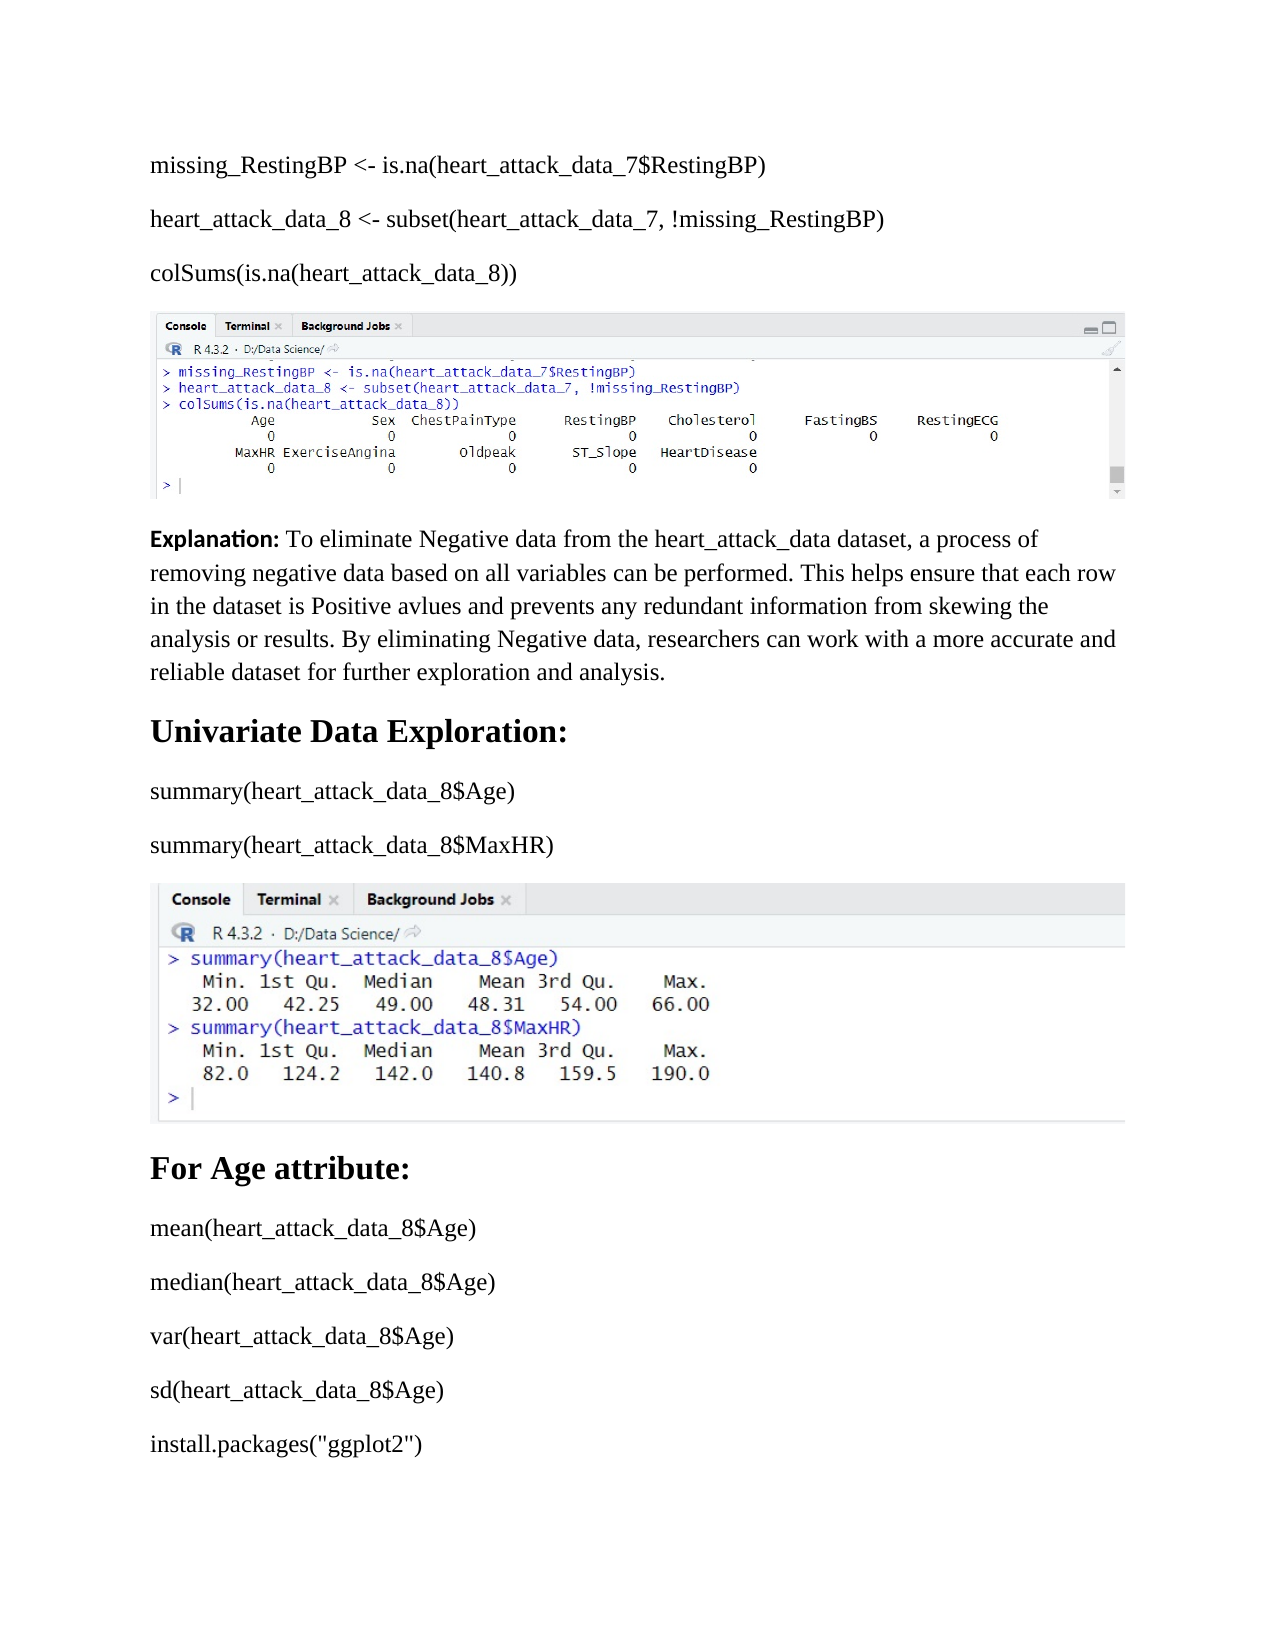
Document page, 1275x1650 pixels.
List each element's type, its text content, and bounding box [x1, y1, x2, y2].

text Explanation: To eliminate Negative data from the heart_attack_data dataset, a process of removing negative data based on all variables can be performed. This helps ensure that each row in the dataset is Positive avlues and prevents any redundant information from skewing the analysis or results. By eliminating Negative data, researchers can work with a more accurate and reliable dataset for further exploration and analysis. [150, 523, 1125, 686]
picture [150, 883, 1125, 1124]
text heart_attack_data_8 <- subset(heart_attack_data_7, !missing_RestingBP) [150, 204, 1125, 233]
text install.packages("ggplot2") [150, 1429, 1125, 1458]
text For Age attribute: [150, 1148, 1125, 1187]
text summary(heart_attack_data_8$Age) [150, 776, 1125, 805]
text Univariate Data Exploration: [150, 711, 1125, 749]
text var(heart_attack_data_8$Age) [150, 1321, 1125, 1350]
text median(heart_attack_data_8$Age) [150, 1267, 1125, 1296]
picture [150, 311, 1125, 499]
text summary(heart_attack_data_8$MaxHR) [150, 830, 1125, 859]
text sd(heart_attack_data_8$Age) [150, 1375, 1125, 1404]
text mean(heart_attack_data_8$Age) [150, 1213, 1125, 1242]
text colSums(is.na(heart_attack_data_8)) [150, 258, 1125, 286]
text missing_RestingBP <- is.na(heart_attack_data_7$RestingBP) [150, 150, 1125, 179]
